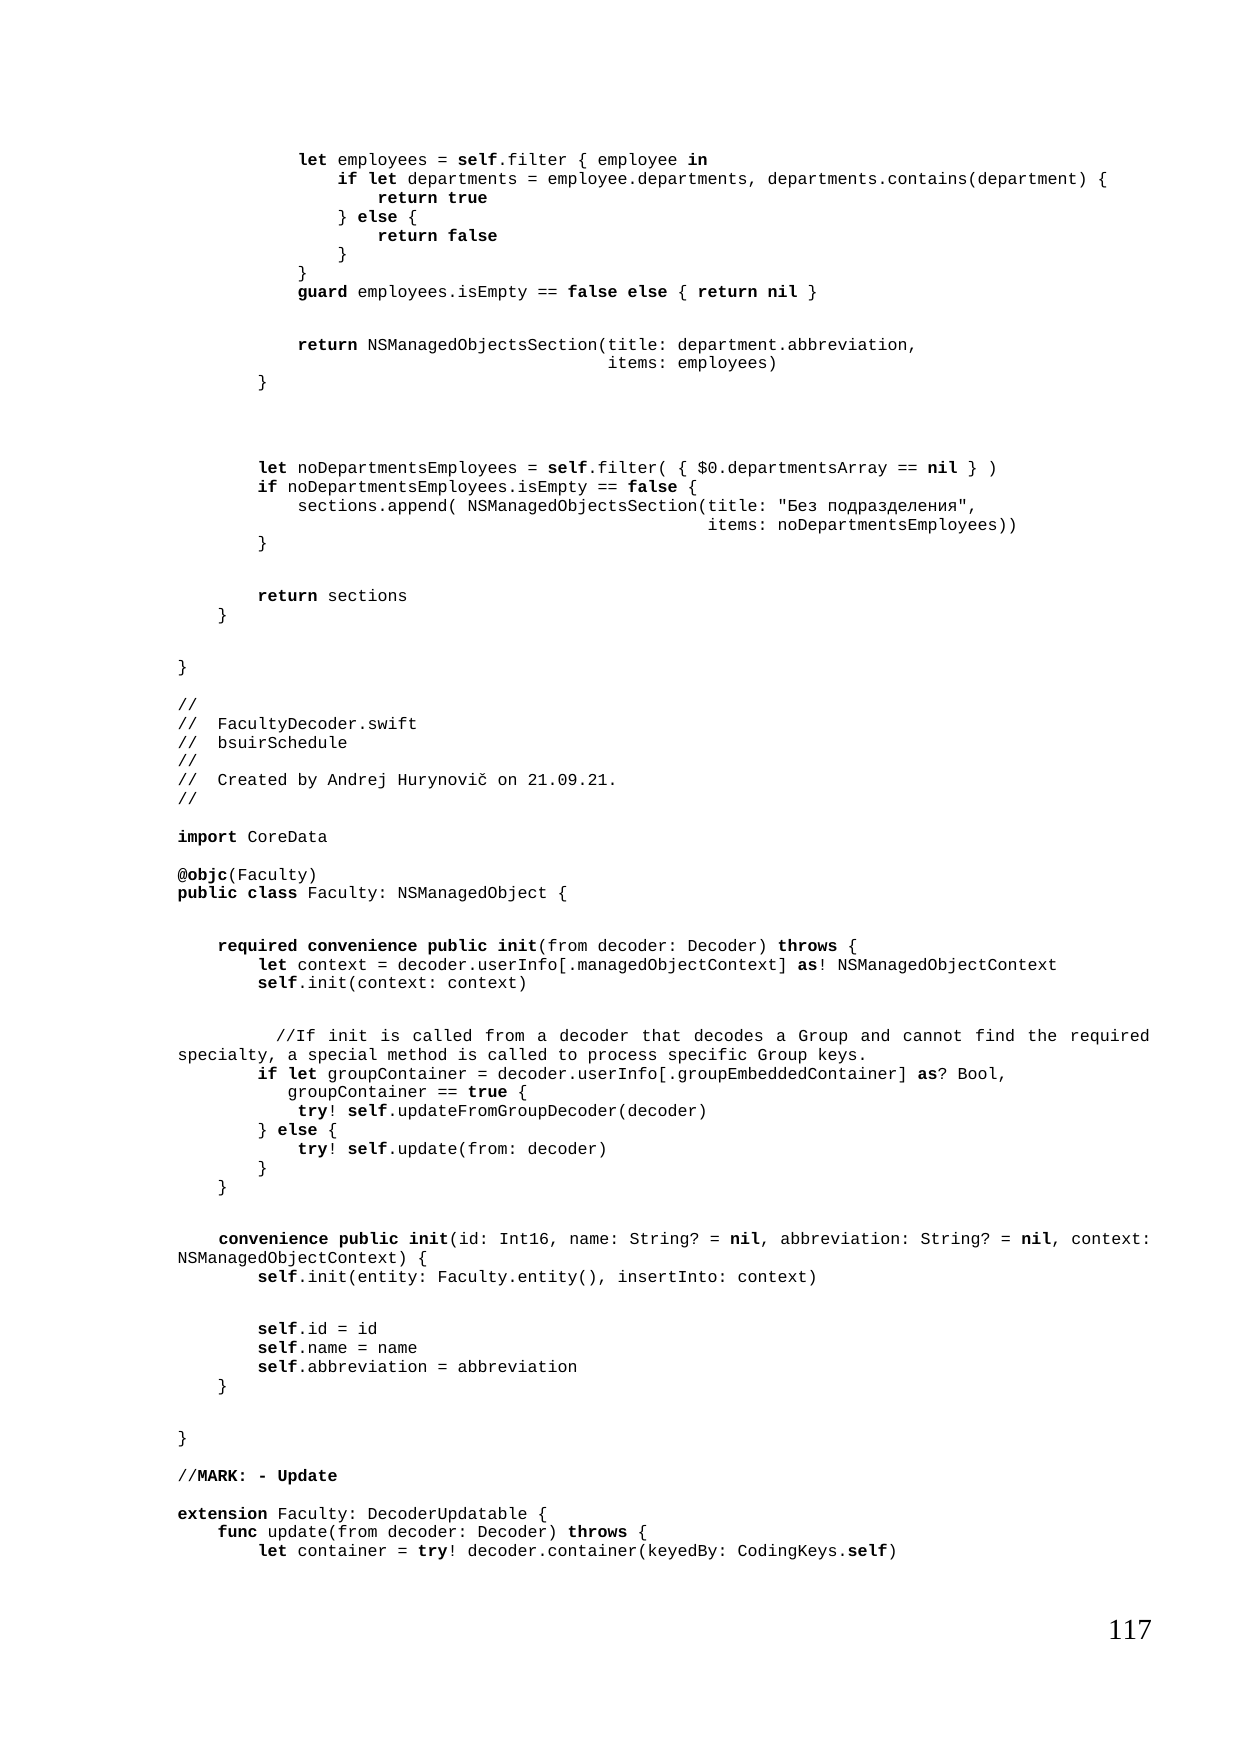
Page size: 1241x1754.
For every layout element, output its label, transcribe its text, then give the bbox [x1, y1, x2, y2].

text } [177, 535, 1152, 554]
text items: noDepartmentsEmployees)) [177, 516, 1152, 535]
text self.name = name [177, 1340, 1152, 1358]
text try! self.updateFromGroupDecoder(decoder) [177, 1103, 1152, 1122]
text self.id = id [177, 1321, 1152, 1340]
text extension Faculty: DecoderUpdatable { [177, 1505, 1152, 1524]
text sections.append( NSManagedObjectsSection(title: "Без подразделения", [177, 497, 1152, 516]
text // bsuirSchedule [177, 734, 1152, 753]
text @objc(Faculty) [177, 866, 1152, 885]
text // [177, 791, 1152, 809]
text convenience public init(id: Int16, name: String? = nil, abbreviation: String? = nil, context: NSManagedObjectContext) { [177, 1231, 1152, 1268]
text return NSManagedObjectsSection(title: department.abbreviation, [177, 336, 1152, 355]
text // [177, 753, 1152, 772]
text } [177, 1159, 1152, 1178]
text if let groupContainer = decoder.userInfo[.groupEmbeddedContainer] as? Bool, [177, 1065, 1152, 1084]
text } [177, 374, 1152, 393]
text public class Faculty: NSManagedObject { [177, 885, 1152, 904]
text self.init(context: context) [177, 975, 1152, 994]
text items: employees) [177, 355, 1152, 374]
text try! self.update(from: decoder) [177, 1141, 1152, 1159]
text return sections [177, 587, 1152, 606]
text //MARK: - Update [177, 1467, 1152, 1486]
text // [177, 696, 1152, 715]
text } [177, 1377, 1152, 1396]
text // FacultyDecoder.swift [177, 715, 1152, 734]
text } [177, 246, 1152, 265]
text } [177, 606, 1152, 625]
text return false [177, 227, 1152, 246]
text self.init(entity: Faculty.entity(), insertInto: context) [177, 1268, 1152, 1287]
text return true [177, 189, 1152, 208]
text func update(from decoder: Decoder) throws { [177, 1524, 1152, 1543]
text let noDepartmentsEmployees = self.filter( { $0.departmentsArray == nil } ) [177, 460, 1152, 478]
text //If init is called from a decoder that decodes a Group and cannot find the required specialty, a special method is called to process specific Group keys. [177, 1027, 1152, 1065]
text } [177, 659, 1152, 678]
text } [177, 265, 1152, 284]
text } [177, 1430, 1152, 1449]
text let employees = self.filter { employee in [177, 152, 1152, 171]
text // Created by Andrej Hurynovič on 21.09.21. [177, 772, 1152, 791]
text groupContainer == true { [177, 1084, 1152, 1103]
text guard employees.isEmpty == false else { return nil } [177, 284, 1152, 302]
text if noDepartmentsEmployees.isEmpty == false { [177, 478, 1152, 497]
text } [177, 1178, 1152, 1197]
text if let departments = employee.departments, departments.contains(department) { [177, 171, 1152, 189]
text } else { [177, 208, 1152, 227]
text required convenience public init(from decoder: Decoder) throws { [177, 937, 1152, 956]
text let context = decoder.userInfo[.managedObjectContext] as! NSManagedObjectContext [177, 956, 1152, 975]
text let container = try! decoder.container(keyedBy: CodingKeys.self) [177, 1543, 1152, 1562]
text import CoreData [177, 828, 1152, 847]
text } else { [177, 1122, 1152, 1141]
text self.abbreviation = abbreviation [177, 1358, 1152, 1377]
